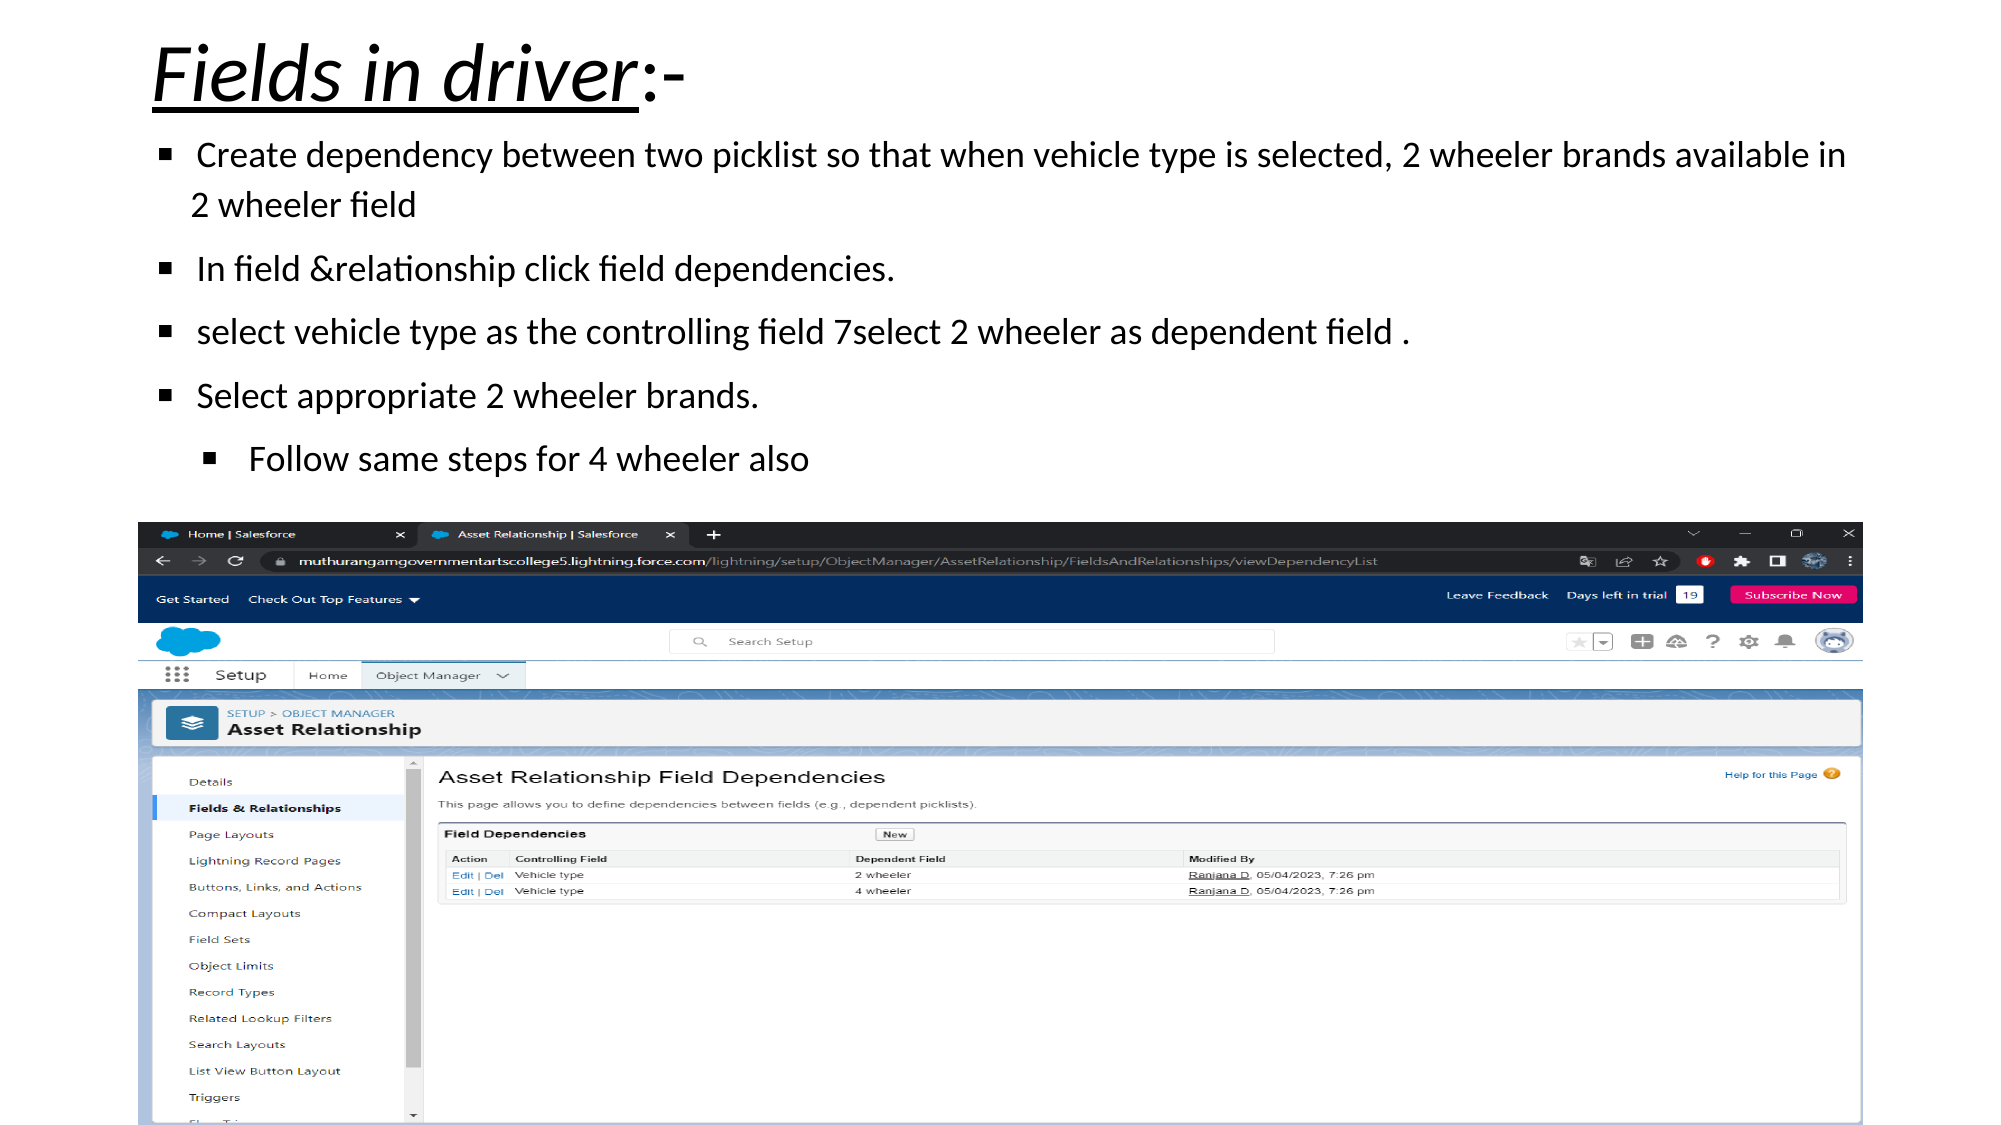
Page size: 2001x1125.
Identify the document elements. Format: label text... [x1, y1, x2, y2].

list In field &relationship click field dependencies. [151, 245, 1856, 291]
list Select appropriate 2 wheeler brands. [151, 372, 1856, 418]
picture [137, 521, 1863, 1125]
list select vehicle type as the controlling field 7select 2 wheeler as dependent field . [151, 308, 1856, 354]
list Follow same steps for 4 wheeler also [195, 435, 1856, 481]
subtitle Fields in driver:- [152, 21, 1902, 123]
text 2 wheeler field [190, 181, 1856, 227]
list Create dependency between two picklist so that when vehicle type is selected, 2 wheeler brands available in [151, 131, 1856, 177]
